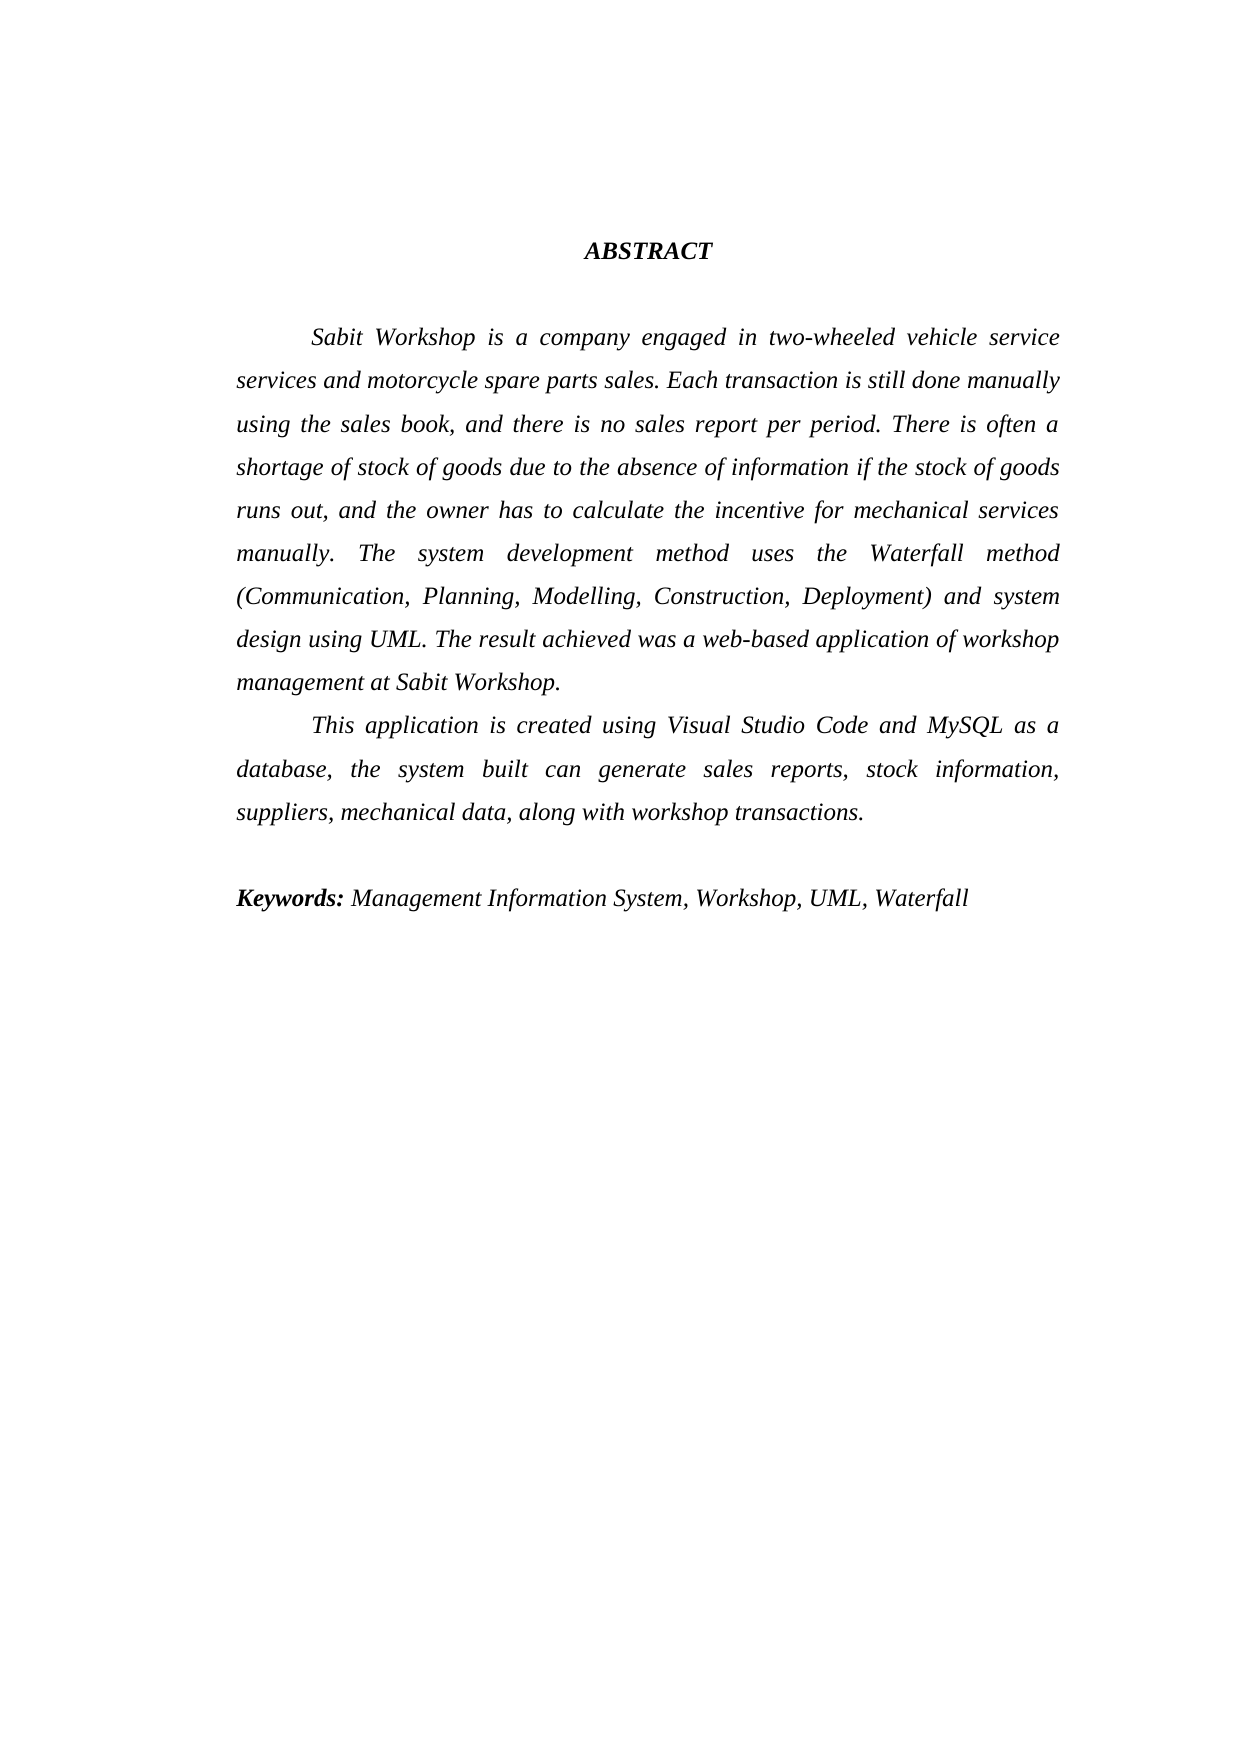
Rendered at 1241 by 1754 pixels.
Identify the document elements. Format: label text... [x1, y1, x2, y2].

text ABSTRACT [236, 236, 1063, 265]
text Keywords: Management Information System, Workshop, UML, Waterfall [236, 883, 1063, 912]
text Sabit Workshop is a company engaged in two-wheeled vehicle service services and motorcycle spare parts sales. Each transaction is still done manually using the sales book, and there is no sales report per period. There is often a shortage of stock of goods due to the absence of information if the stock of goods runs out, and the owner has to calculate the incentive for mechanical services manually. The system development method uses the Waterfall method (Communication, Planning, Modelling, Construction, Deployment) and system design using UML. The result achieved was a web-based application of workshop management at Sabit Workshop. [236, 322, 1063, 696]
text This application is created using Visual Studio Code and MySQL as a database, the system built can generate sales reports, stock information, suppliers, mechanical data, along with workshop transactions. [236, 711, 1063, 826]
